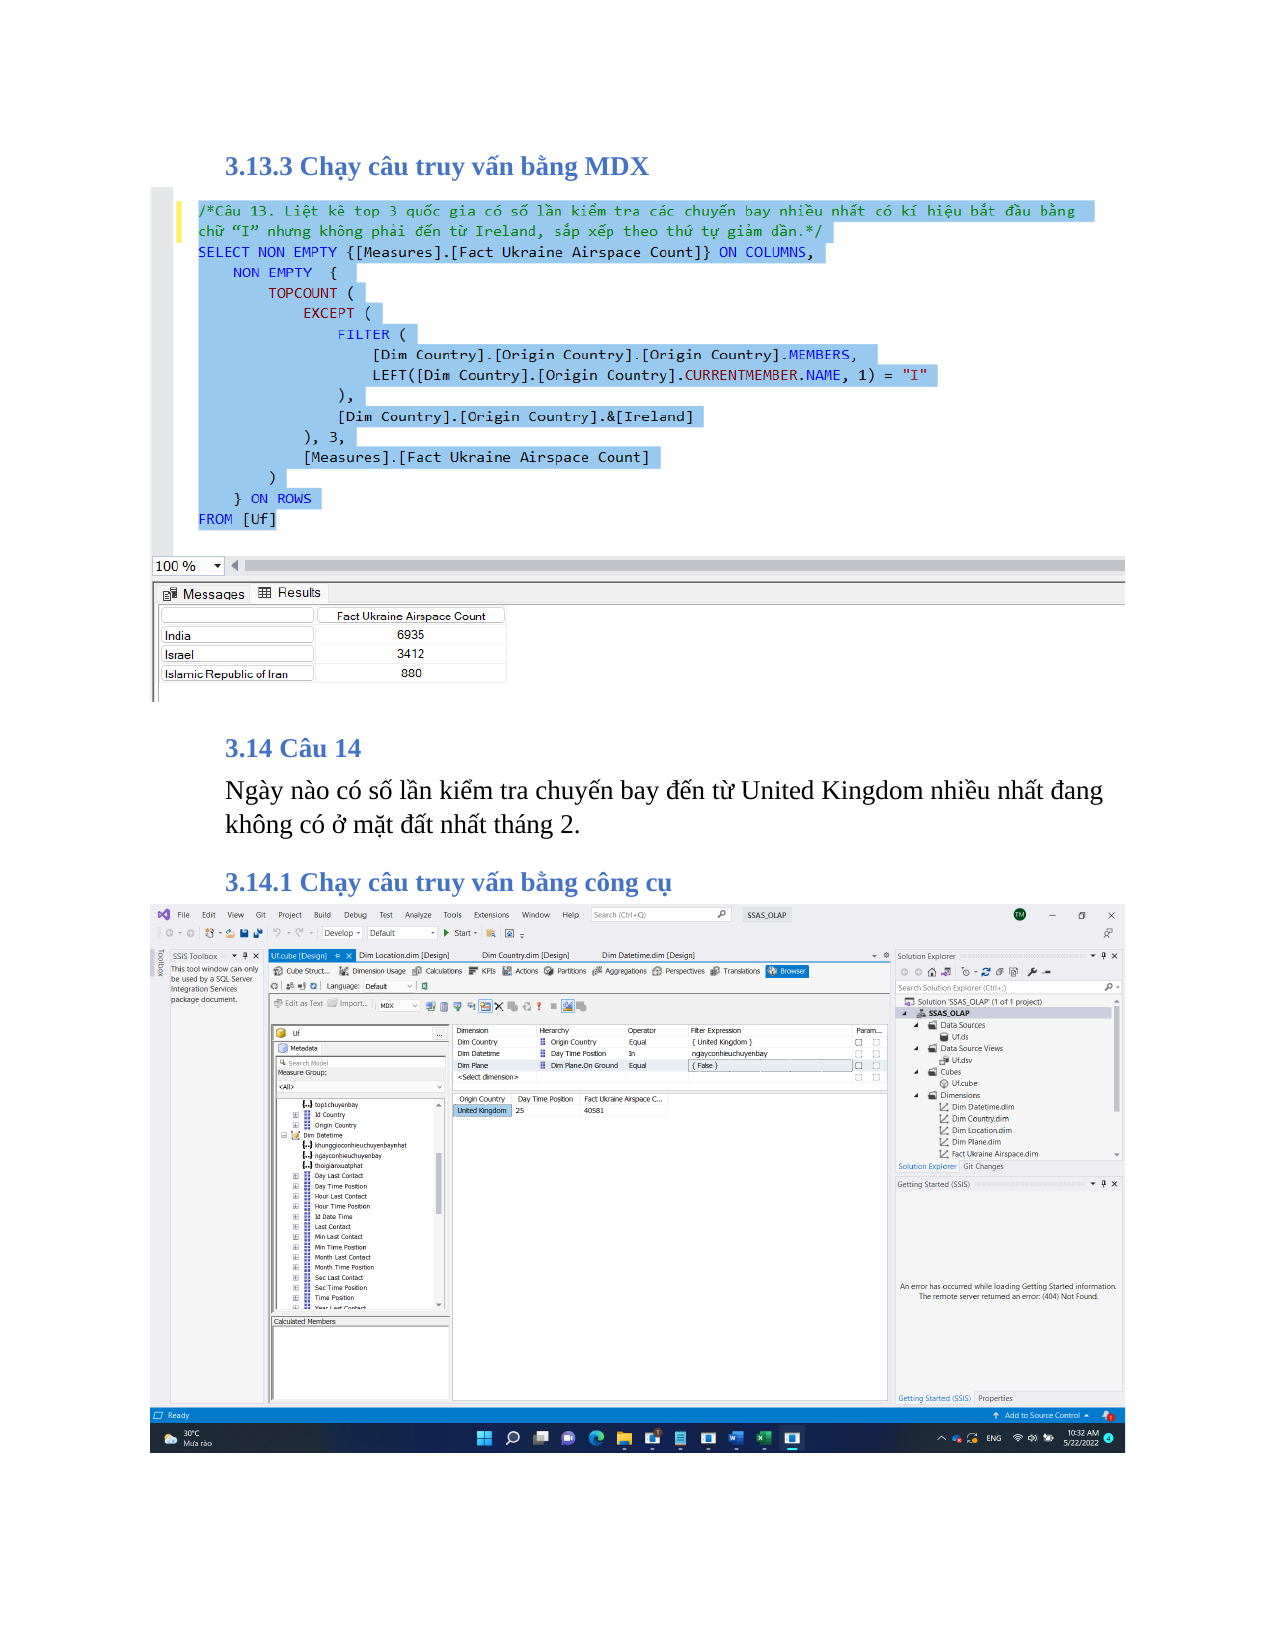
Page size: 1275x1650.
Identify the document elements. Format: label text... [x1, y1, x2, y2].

subtitle 3.14 Câu 14 [150, 732, 1125, 764]
picture [150, 187, 1125, 702]
subtitle 3.13.3 Chạy câu truy vấn bằng MDX [187, 150, 1125, 181]
subtitle 3.14.1 Chạy câu truy vấn bằng công cụ [187, 866, 1125, 898]
text Ngày nào có số lần kiểm tra chuyến bay đến từ United Kingdom nhiều nhất đang không có ở mặt đất nhất tháng 2. [225, 774, 1125, 839]
picture [150, 904, 1125, 1453]
